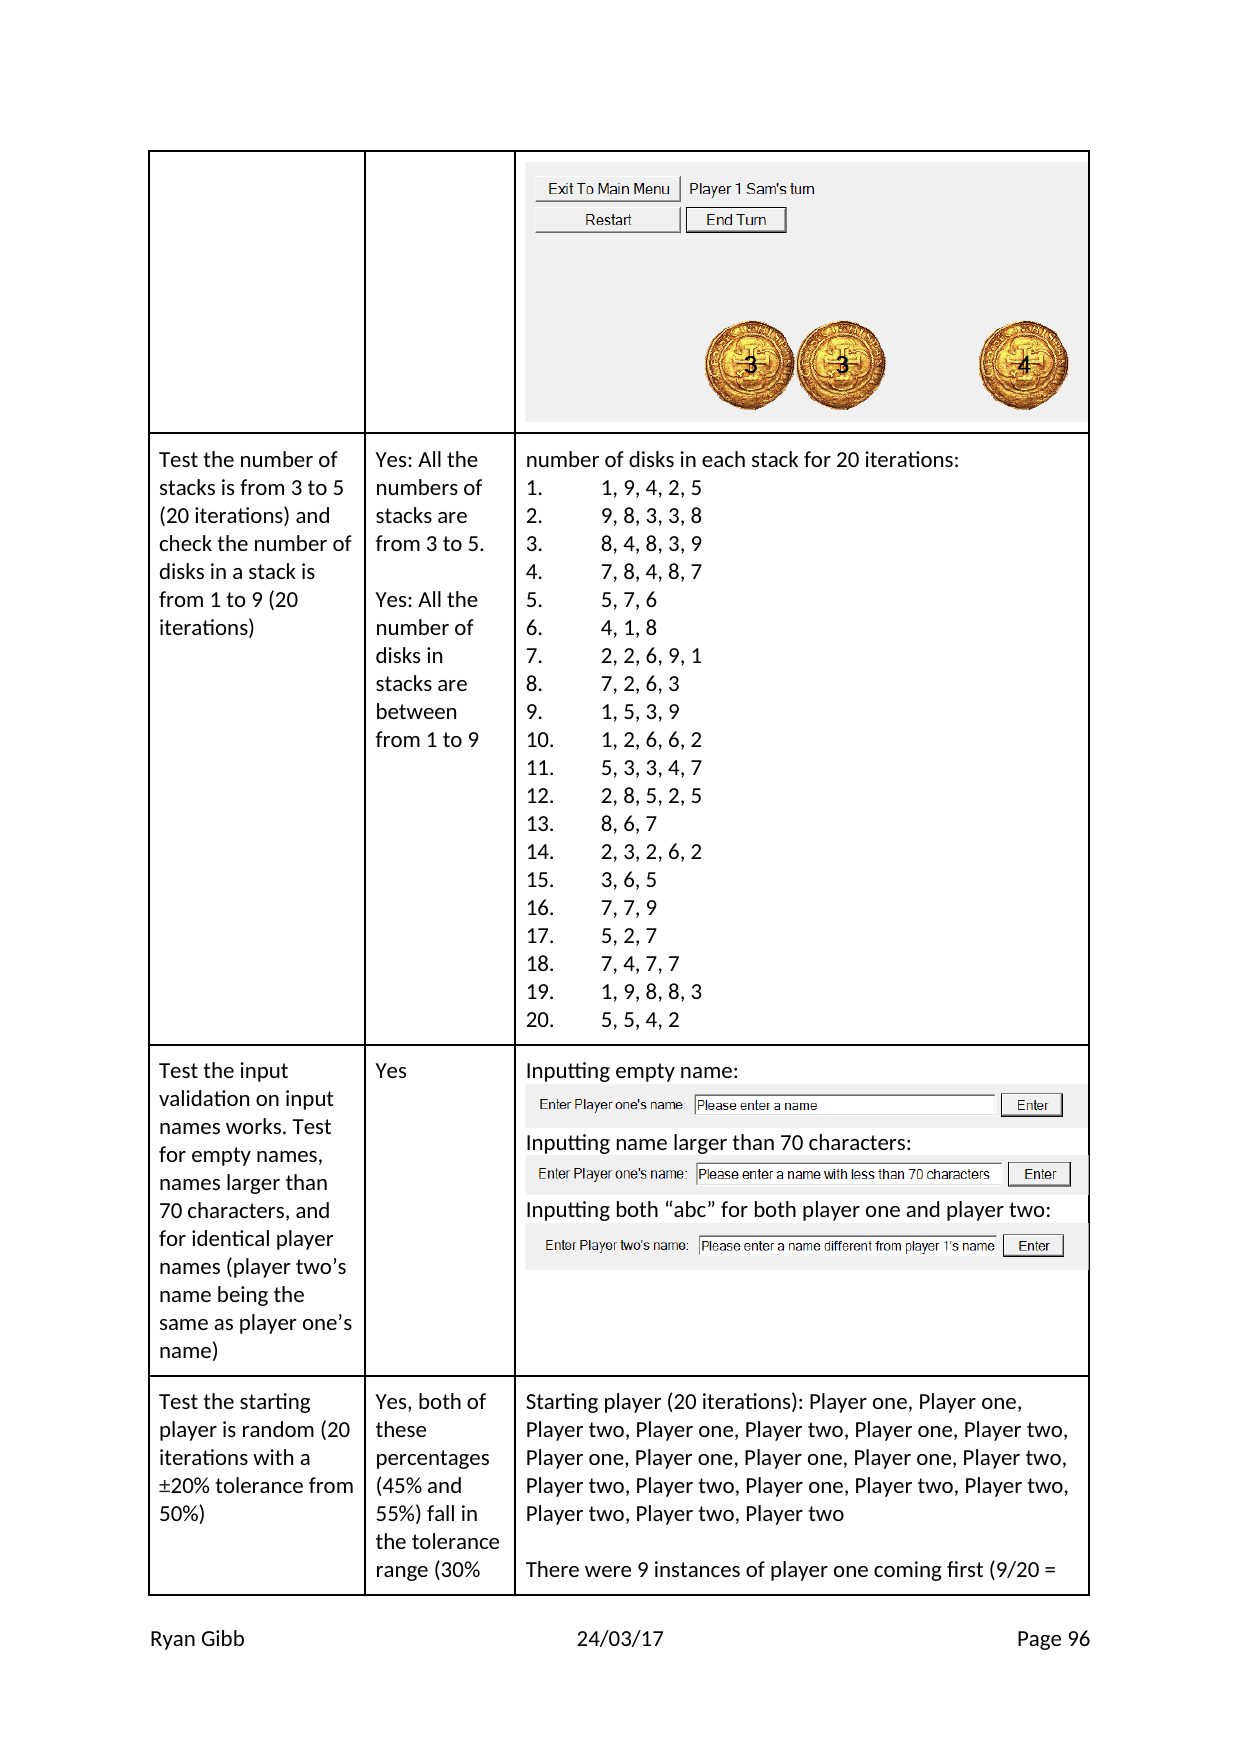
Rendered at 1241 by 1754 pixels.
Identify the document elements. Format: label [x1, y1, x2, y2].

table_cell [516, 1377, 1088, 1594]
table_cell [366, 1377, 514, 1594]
picture [525, 1223, 1089, 1270]
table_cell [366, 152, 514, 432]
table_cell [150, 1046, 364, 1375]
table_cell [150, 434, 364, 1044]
picture [525, 162, 1088, 422]
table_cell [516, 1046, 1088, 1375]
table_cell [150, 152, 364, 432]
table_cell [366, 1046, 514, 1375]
picture [525, 1155, 1089, 1195]
picture [525, 1084, 1088, 1128]
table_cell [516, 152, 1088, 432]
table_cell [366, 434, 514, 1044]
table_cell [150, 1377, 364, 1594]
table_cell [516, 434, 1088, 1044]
